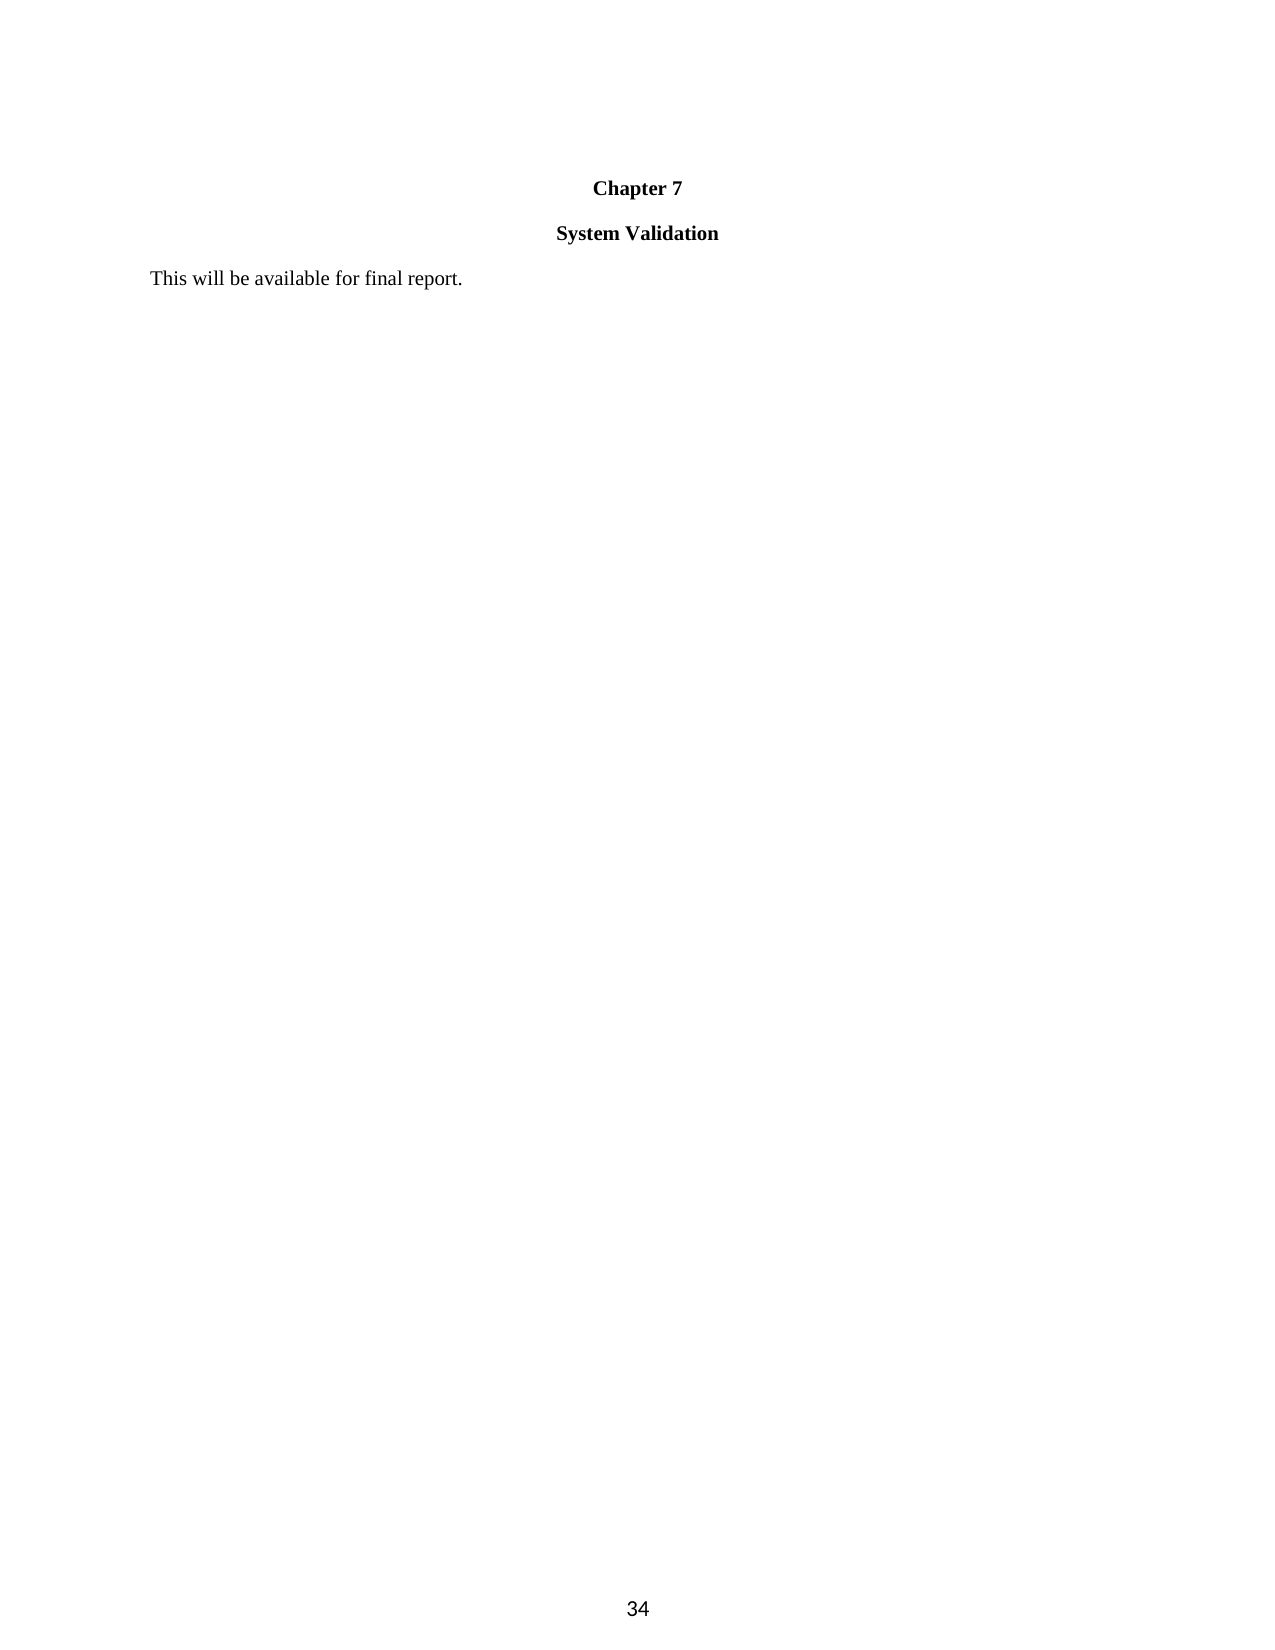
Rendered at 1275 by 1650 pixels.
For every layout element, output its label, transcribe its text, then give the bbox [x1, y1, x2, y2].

text Chapter 7 [150, 176, 1125, 200]
text System Validation [150, 221, 1125, 245]
text This will be available for final report. [150, 266, 1125, 290]
